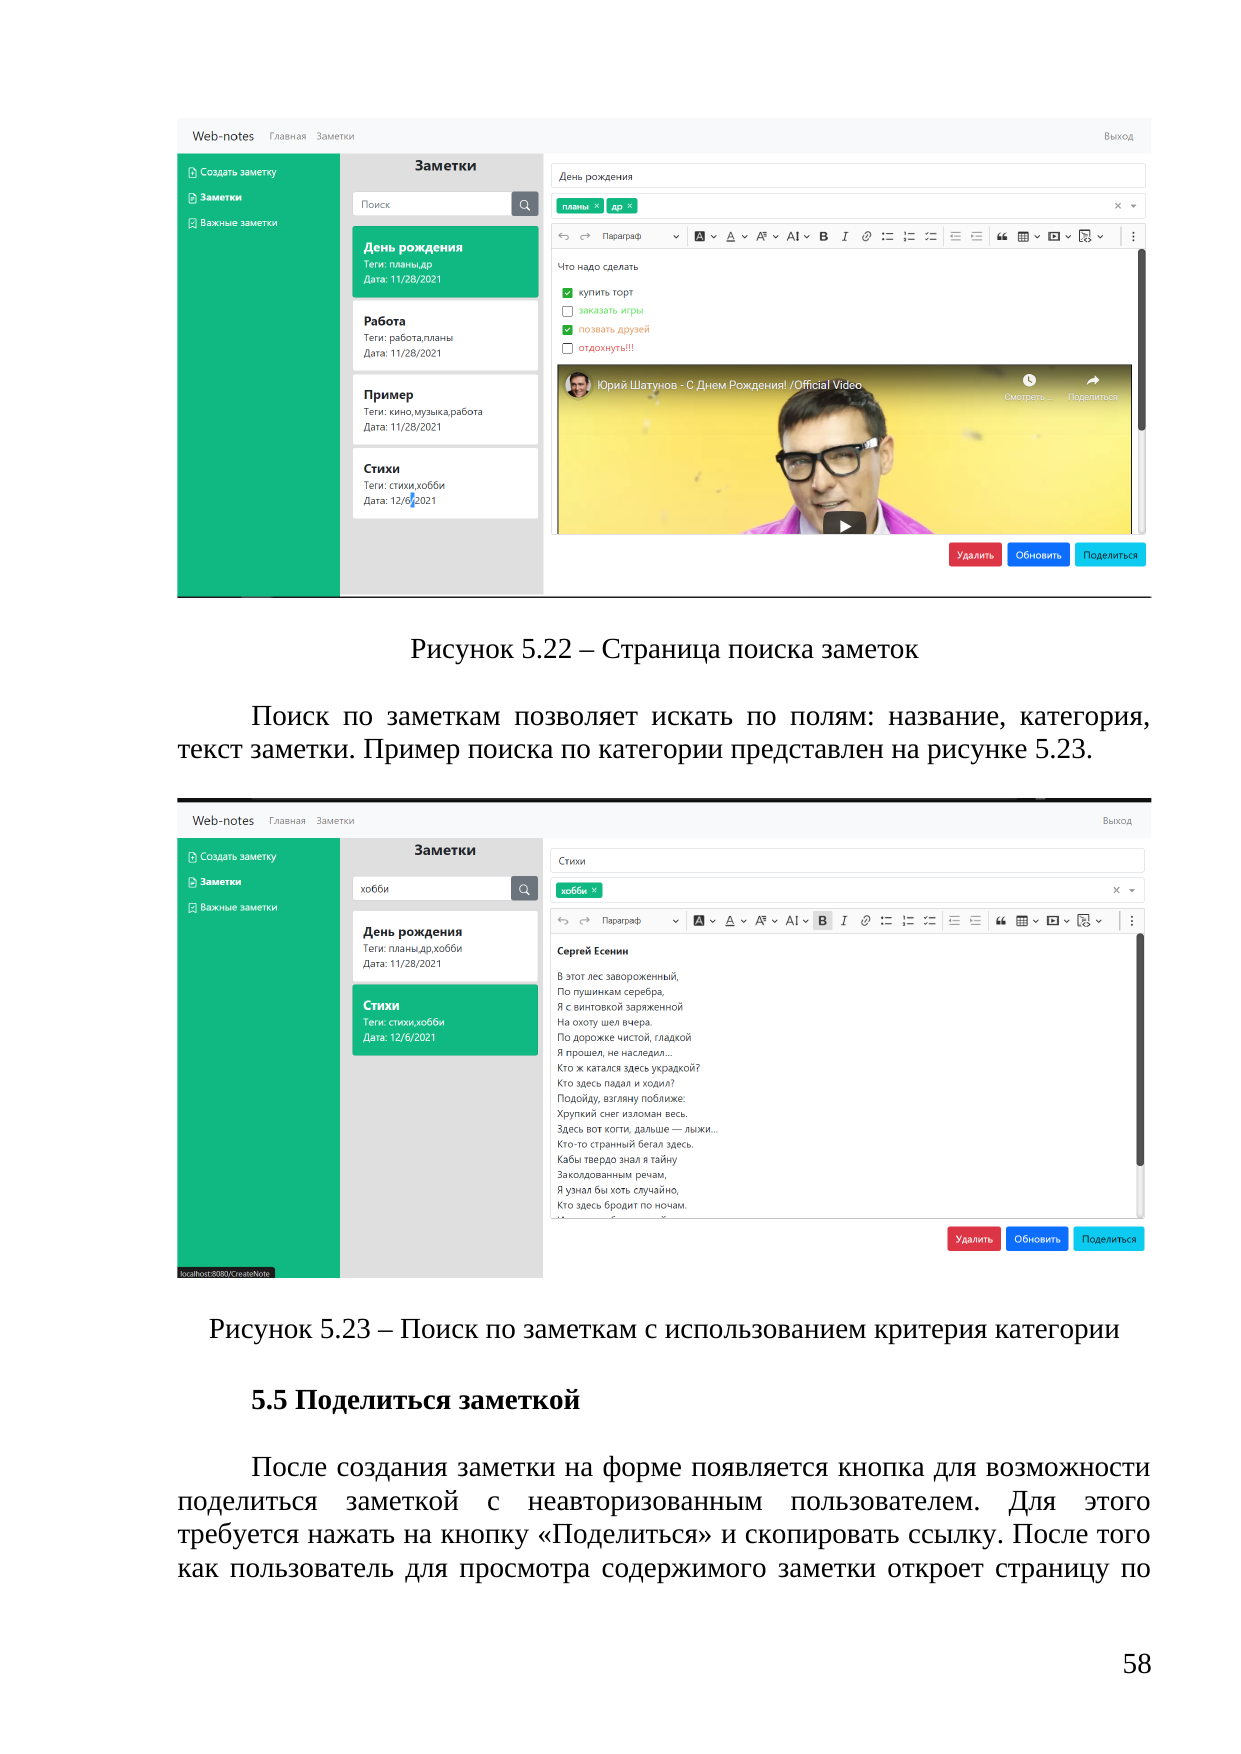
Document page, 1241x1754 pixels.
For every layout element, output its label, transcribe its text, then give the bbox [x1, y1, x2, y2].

text Рисунок 5.23 – Поиск по заметкам с использованием критерия категории [177, 1311, 1152, 1345]
text Рисунок 5.22 – Страница поиска заметок [177, 631, 1152, 664]
picture [177, 118, 1152, 598]
subtitle 5.5 Поделиться заметкой [177, 1382, 1152, 1416]
text Поиск по заметкам позволяет искать по полям: название, категория, текст заметки. Пример поиска по категории представлен на рисунке 5.23. [177, 698, 1152, 765]
picture [177, 798, 1152, 1278]
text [177, 1449, 1152, 1584]
